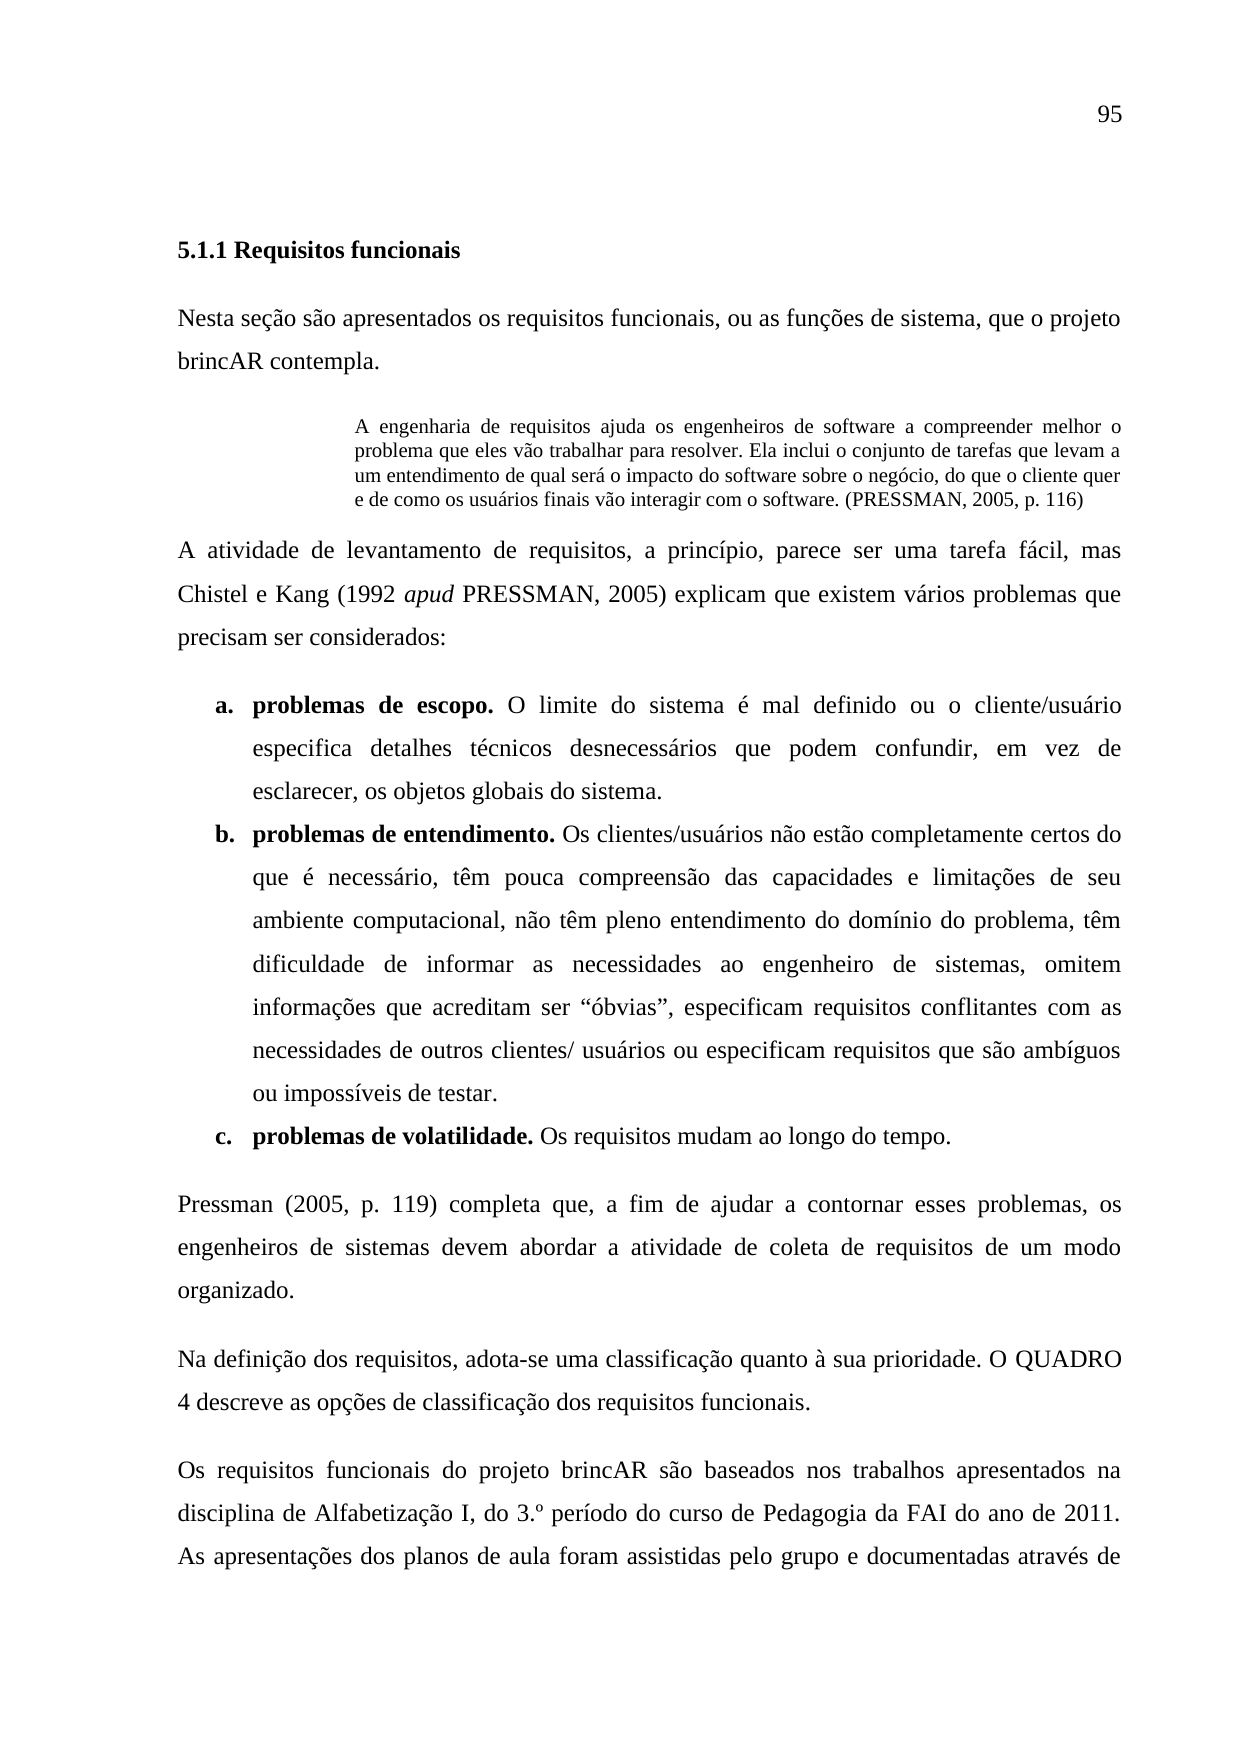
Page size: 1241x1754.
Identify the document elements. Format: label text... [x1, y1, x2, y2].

list problemas de volatilidade. Os requisitos mudam ao longo do tempo. [215, 1121, 1122, 1150]
text A atividade de levantamento de requisitos, a princípio, parece ser uma tarefa fácil, mas Chistel e Kang (1992 apud PRESSMAN, 2005) explicam que existem vários problemas que precisam ser considerados: [177, 536, 1122, 651]
subtitle 5.1.1 Requisitos funcionais [177, 235, 1122, 264]
text Nesta seção são apresentados os requisitos funcionais, ou as funções de sistema, que o projeto brincAR contempla. [177, 303, 1122, 375]
text A engenharia de requisitos ajuda os engenheiros de software a compreender melhor o problema que eles vão trabalhar para resolver. Ela inclui o conjunto de tarefas que levam a um entendimento de qual será o impacto do software sobre o negócio, do que o cliente quer e de como os usuários finais vão interagir com o software. [354, 414, 1122, 511]
list problemas de escopo. O limite do sistema é mal definido ou o cliente/usuário especifica detalhes técnicos desnecessários que podem confundir, em vez de esclarecer, os objetos globais do sistema. [215, 690, 1122, 805]
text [177, 1455, 1122, 1570]
text Pressman completa que, a fim de ajudar a contornar esses problemas, os engenheiros de sistemas devem abordar a atividade de coleta de requisitos de um modo organizado. [177, 1189, 1122, 1304]
list problemas de entendimento. Os clientes/usuários não estão completamente certos do que é necessário, têm pouca compreensão das capacidades e limitações de seu ambiente computacional, não têm pleno entendimento do domínio do problema, têm dificuldade de informar as necessidades ao engenheiro de sistemas, omitem informações que acreditam ser “óbvias”, especificam requisitos conflitantes com as necessidades de outros clientes/ usuários ou especificam requisitos que são ambíguos ou impossíveis de testar. [215, 819, 1122, 1107]
text Na definição dos requisitos, adota-se uma classificação quanto à sua prioridade. O QUADRO 4 descreve as opções de classificação dos requisitos funcionais. [177, 1344, 1122, 1416]
